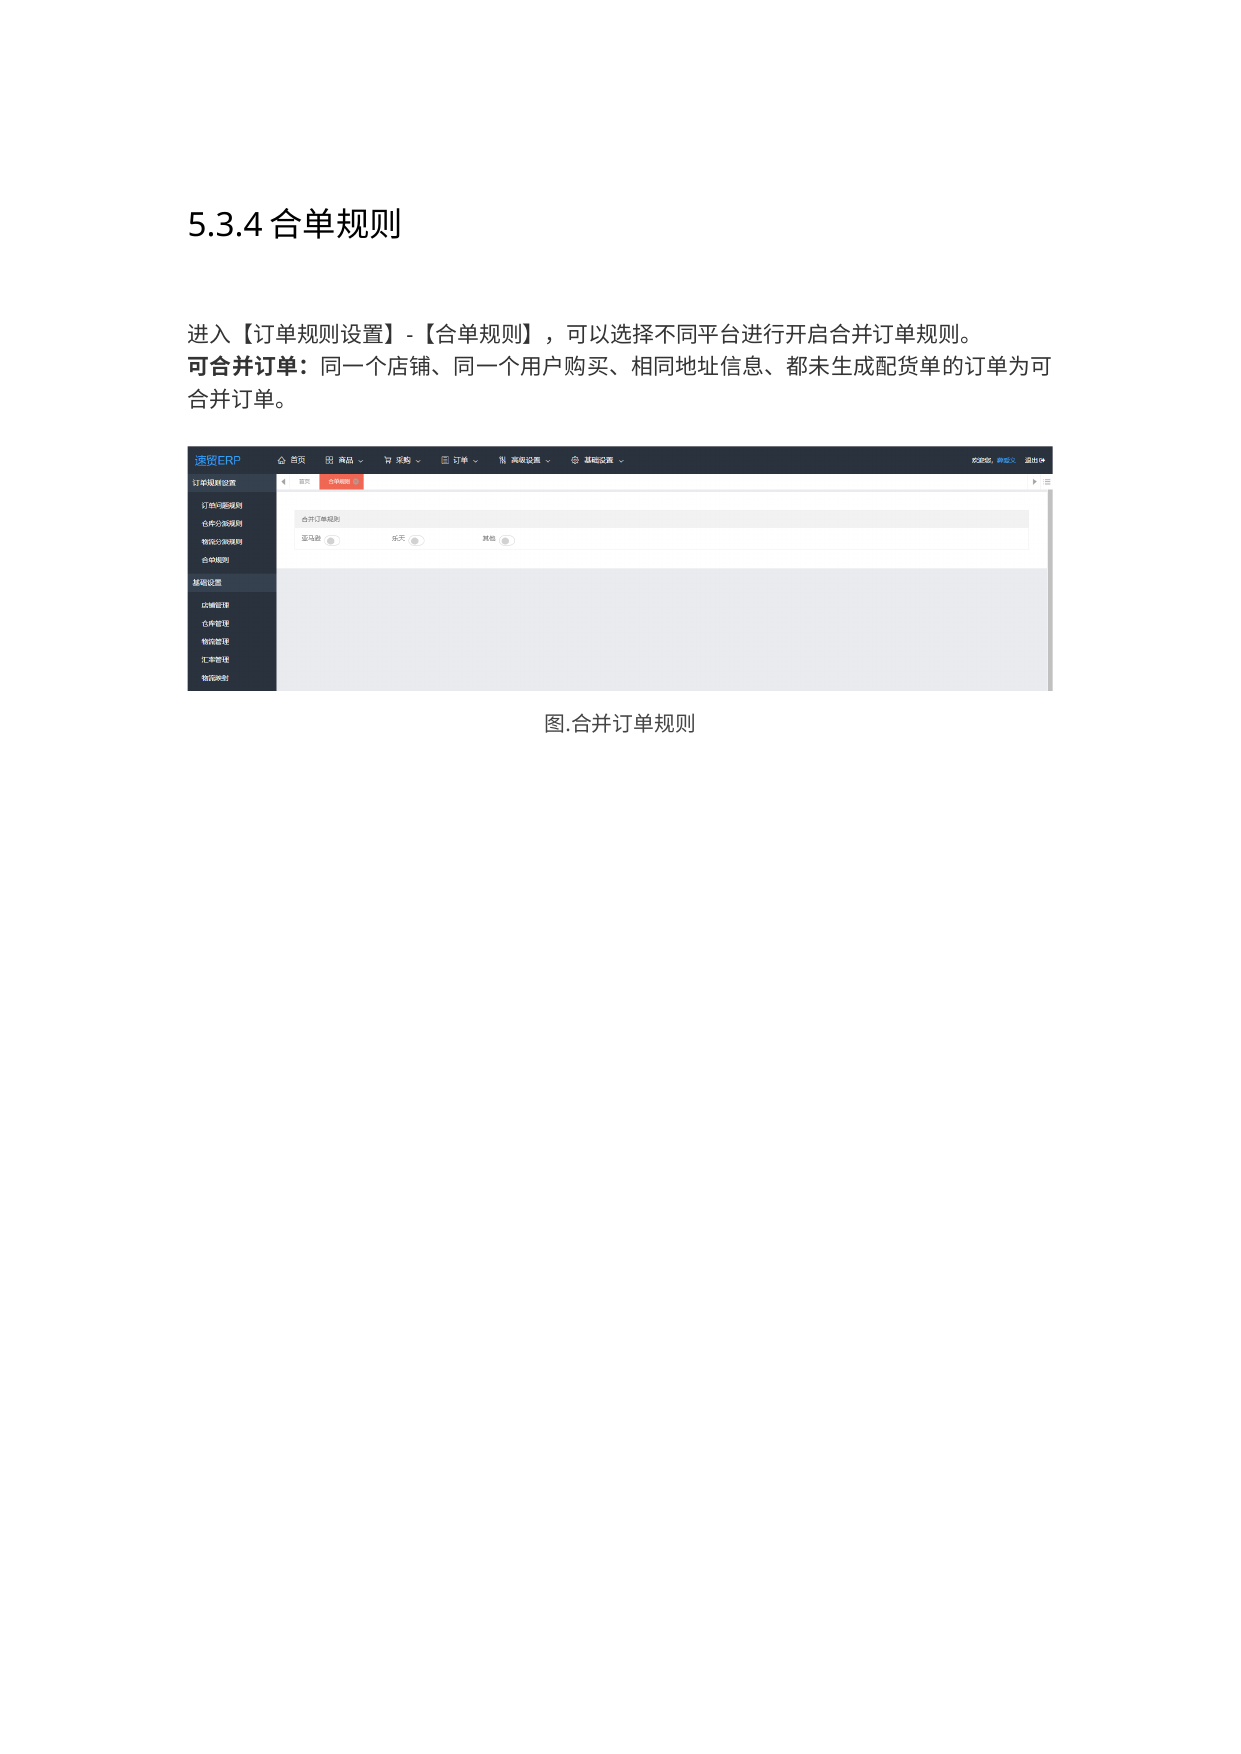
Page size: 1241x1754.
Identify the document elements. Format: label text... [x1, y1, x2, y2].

text 进入【订单规则设置】-【合单规则】，可以选择不同平台进行开启合并订单规则。 [187, 316, 1053, 349]
picture [187, 446, 1053, 691]
text 可合并订单：同一个店铺、同一个用户购买、相同地址信息、都未生成配货单的订单为可合并订单。 [187, 349, 1053, 414]
text 图.合并订单规则 [187, 706, 1053, 739]
subtitle 5.3.4合单规则 [187, 189, 1053, 254]
